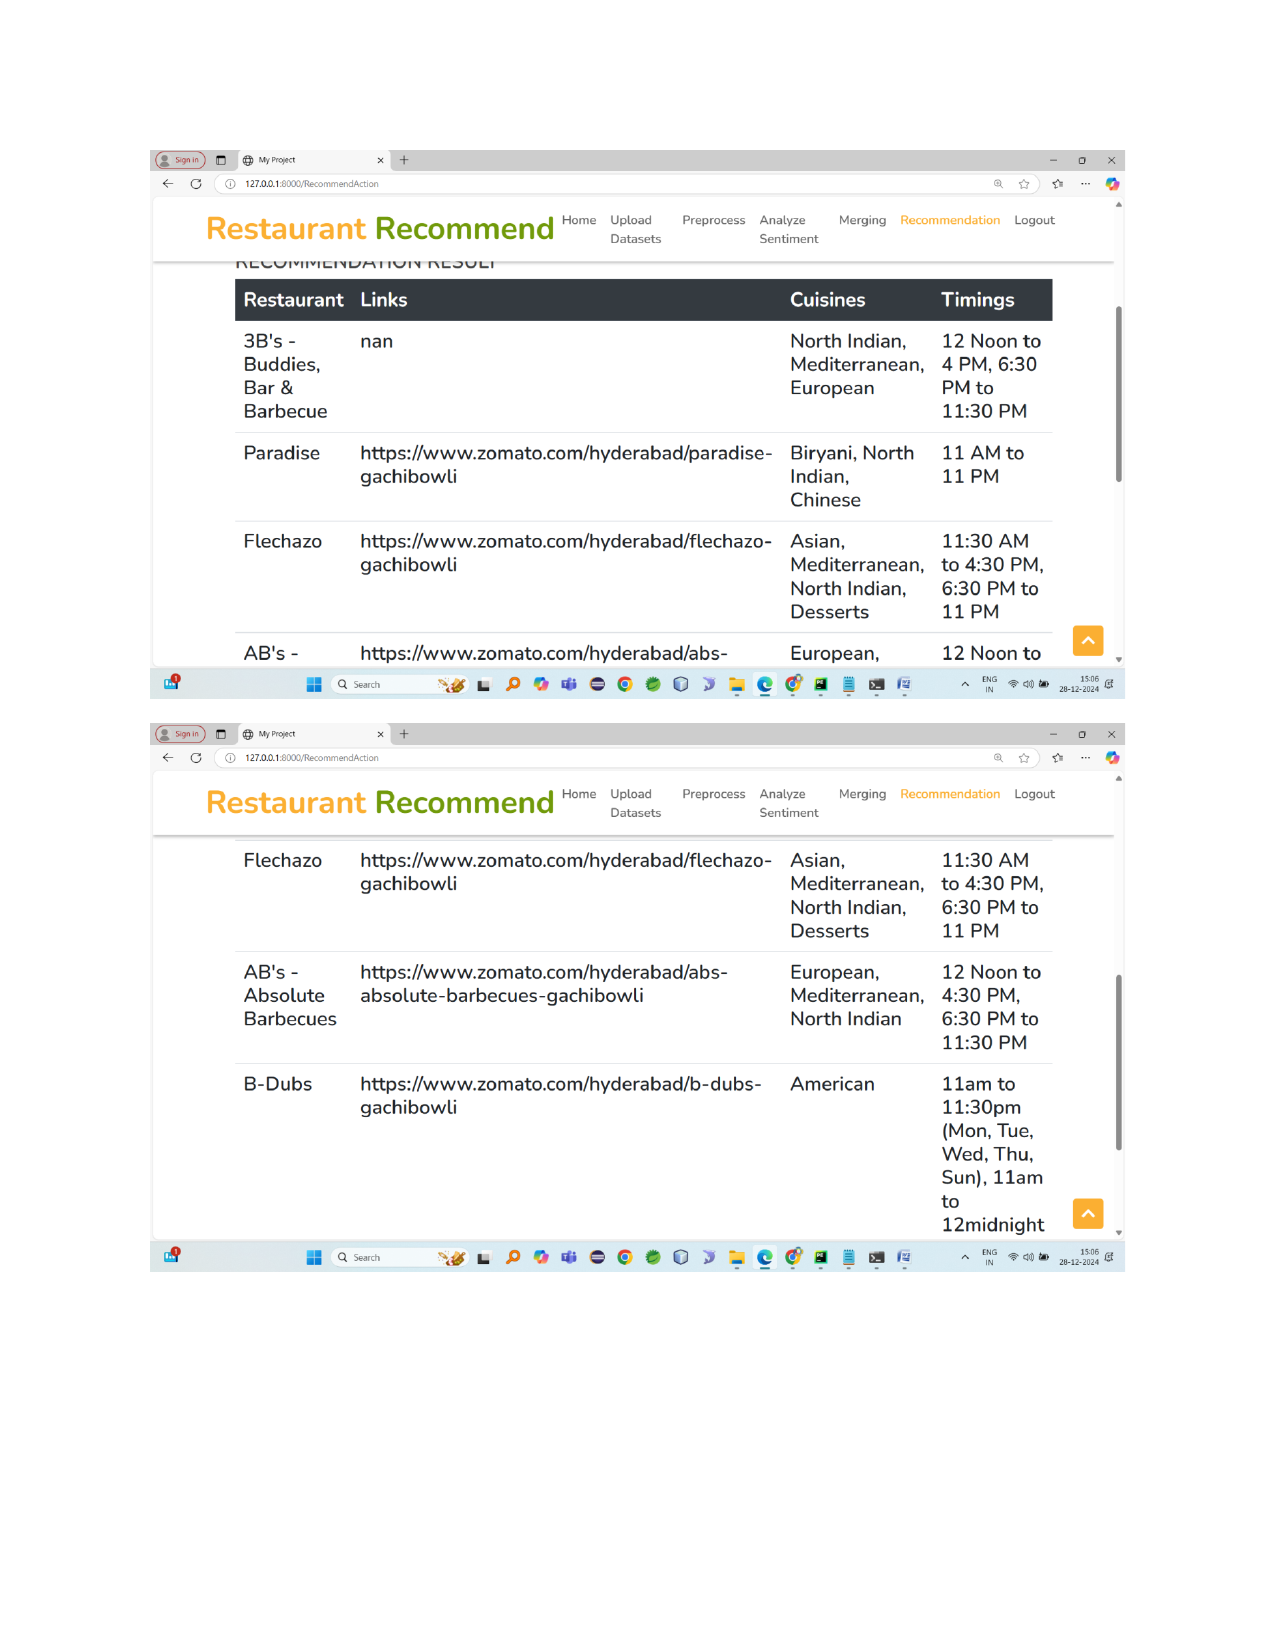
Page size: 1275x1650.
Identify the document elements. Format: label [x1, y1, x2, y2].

picture [150, 723, 1125, 1272]
picture [150, 150, 1125, 699]
